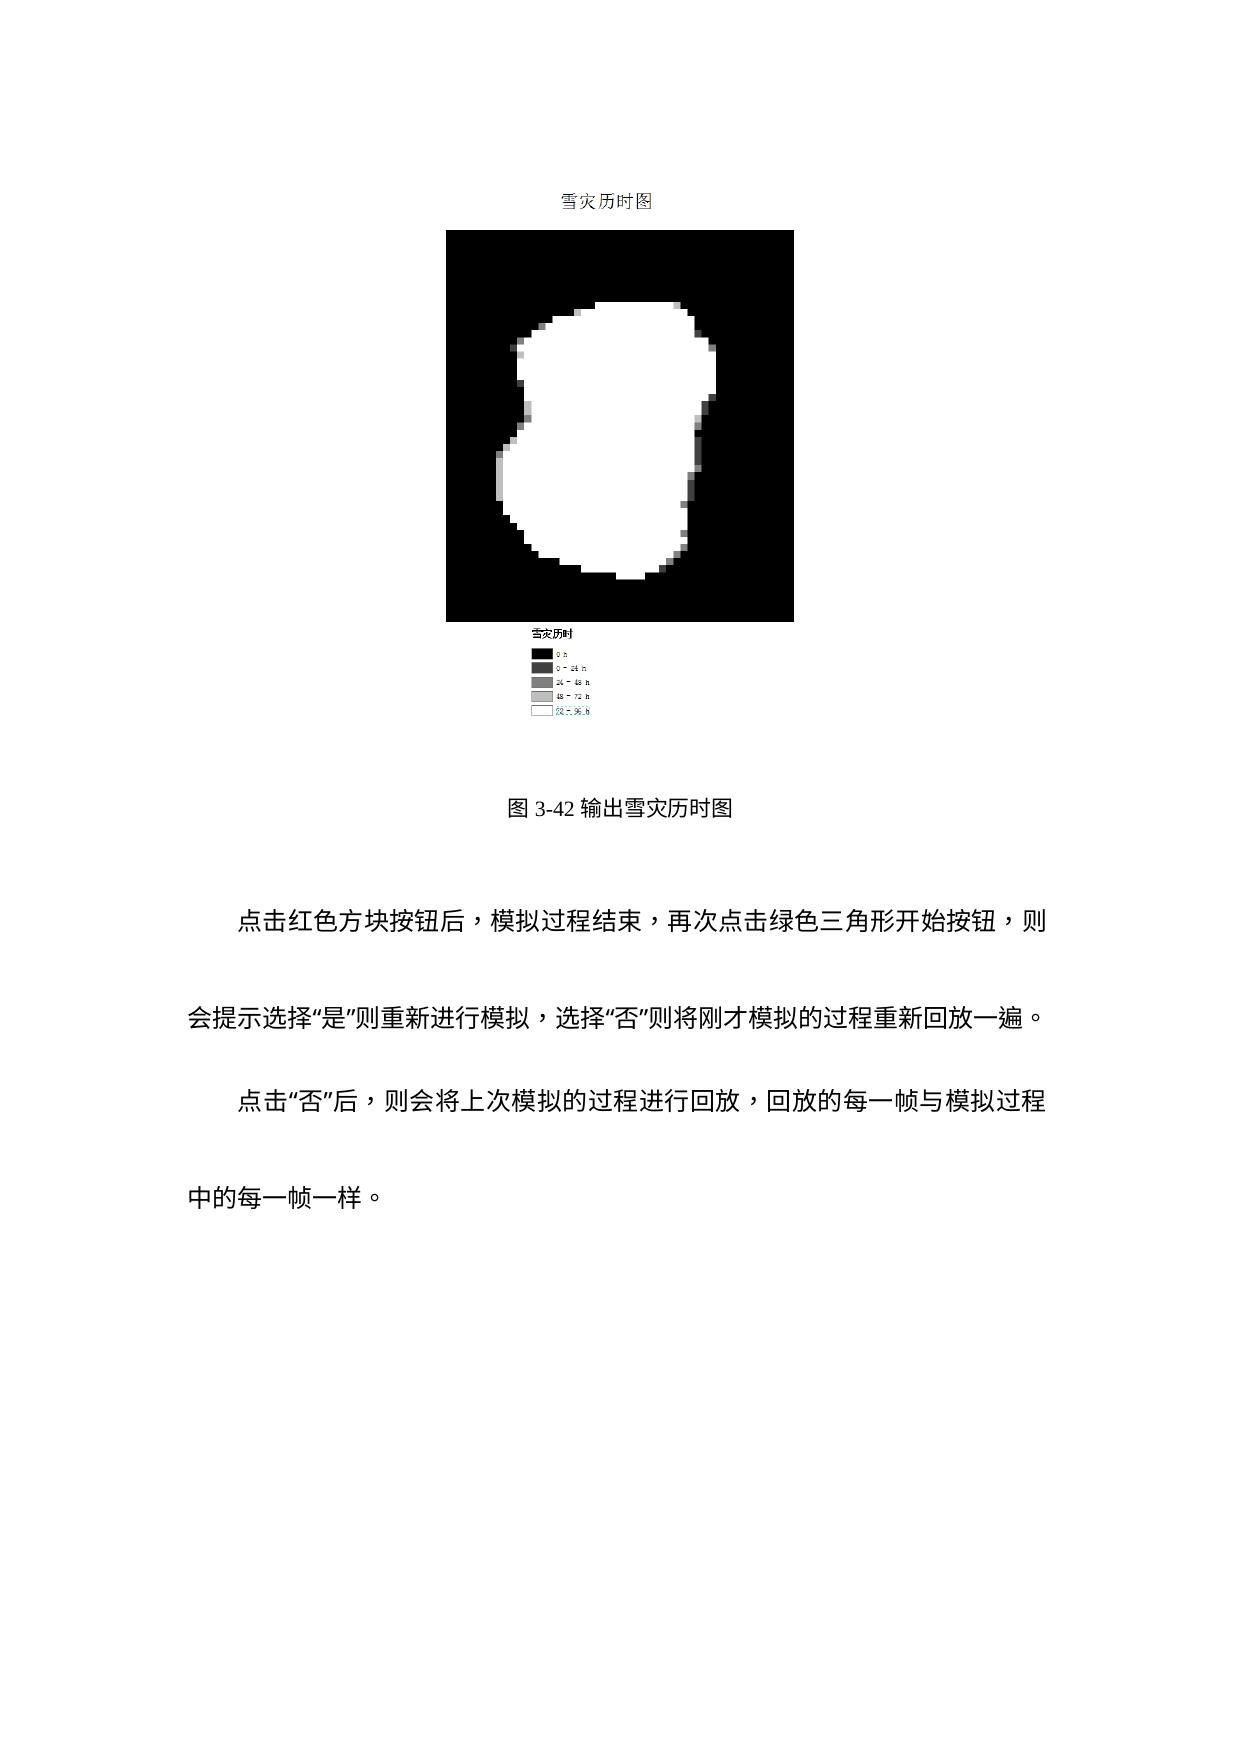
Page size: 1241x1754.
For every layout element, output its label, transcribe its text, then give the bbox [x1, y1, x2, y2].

text 点击“否”后，则会将上次模拟的过程进行回放，回放的每一帧与模拟过程中的每一帧一样。 [187, 1068, 1050, 1230]
text 点击红色方块按钮后，模拟过程结束，再次点击绿色三角形开始按钮，则会提示选择“是”则重新进行模拟，选择“否”则将刚才模拟的过程重新回放一遍。 [187, 888, 1050, 1051]
picture [429, 162, 811, 716]
